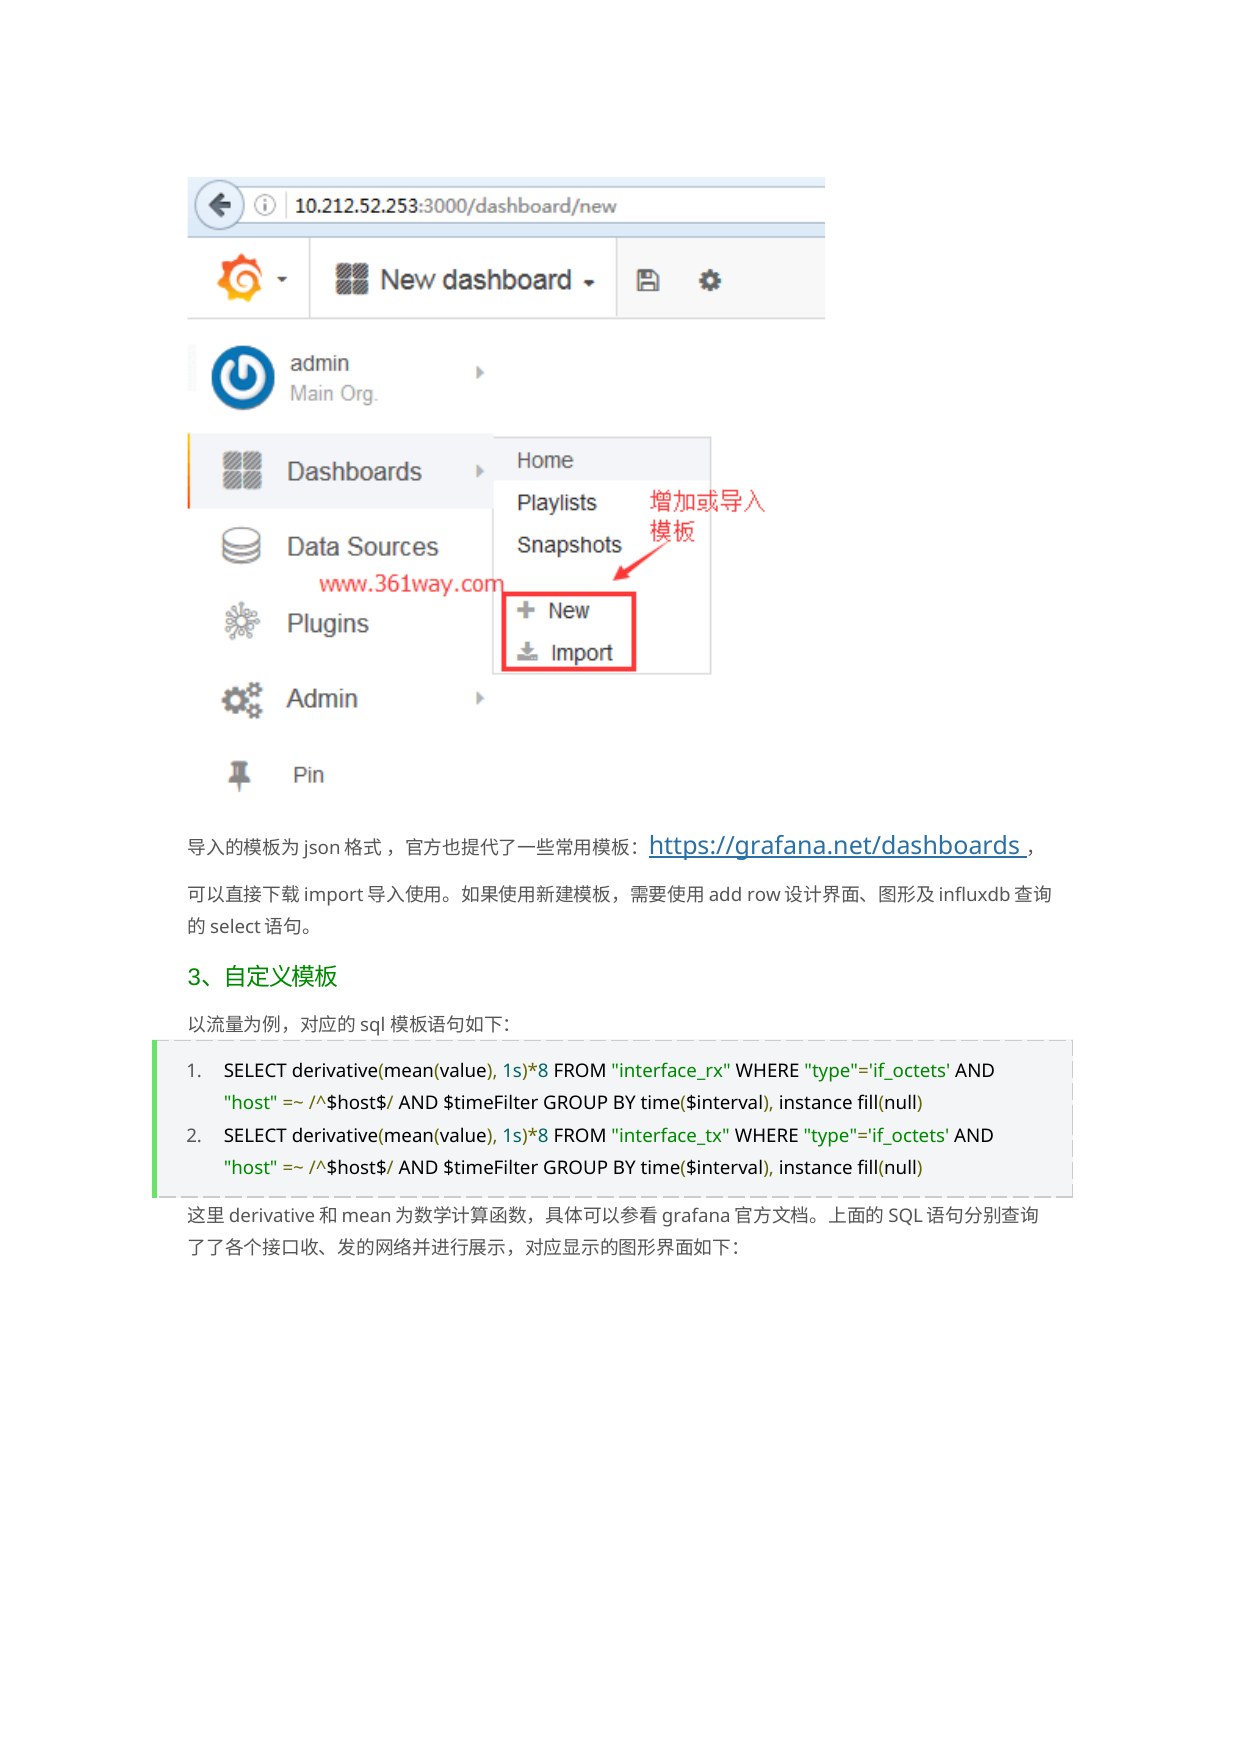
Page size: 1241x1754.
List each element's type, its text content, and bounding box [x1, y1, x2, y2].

list SELECT derivative(mean(value), 1s)*8 FROM "interface_tx" WHERE "type"='if_octets' AND "host" =~ /^$host$/ AND $timeFilter GROUP BY time($interval), instance fill(null) [157, 1104, 1073, 1198]
list SELECT derivative(mean(value), 1s)*8 FROM "interface_rx" WHERE "type"='if_octets' AND "host" =~ /^$host$/ AND $timeFilter GROUP BY time($interval), instance fill(null) [152, 1039, 1073, 1104]
text 3、自定义模板 [187, 942, 1053, 1007]
text 以流量为例，对应的sql 模板语句如下： [187, 1007, 1053, 1039]
picture [187, 177, 826, 797]
text 导入的模板为json格式 ，官方也提代了一些常用模板：https://grafana.net/dashboards ，可以直接下载import导入使用。如果使用新建模板，需要使用add row设计界面、图形及influxdb查询的select语句。 [187, 812, 1053, 942]
text 这里derivative和mean为数学计算函数，具体可以参看grafana官方文档。上面的SQL语句分别查询了了各个接口收、发的网络并进行展示，对应显示的图形界面如下： [187, 1198, 1053, 1263]
